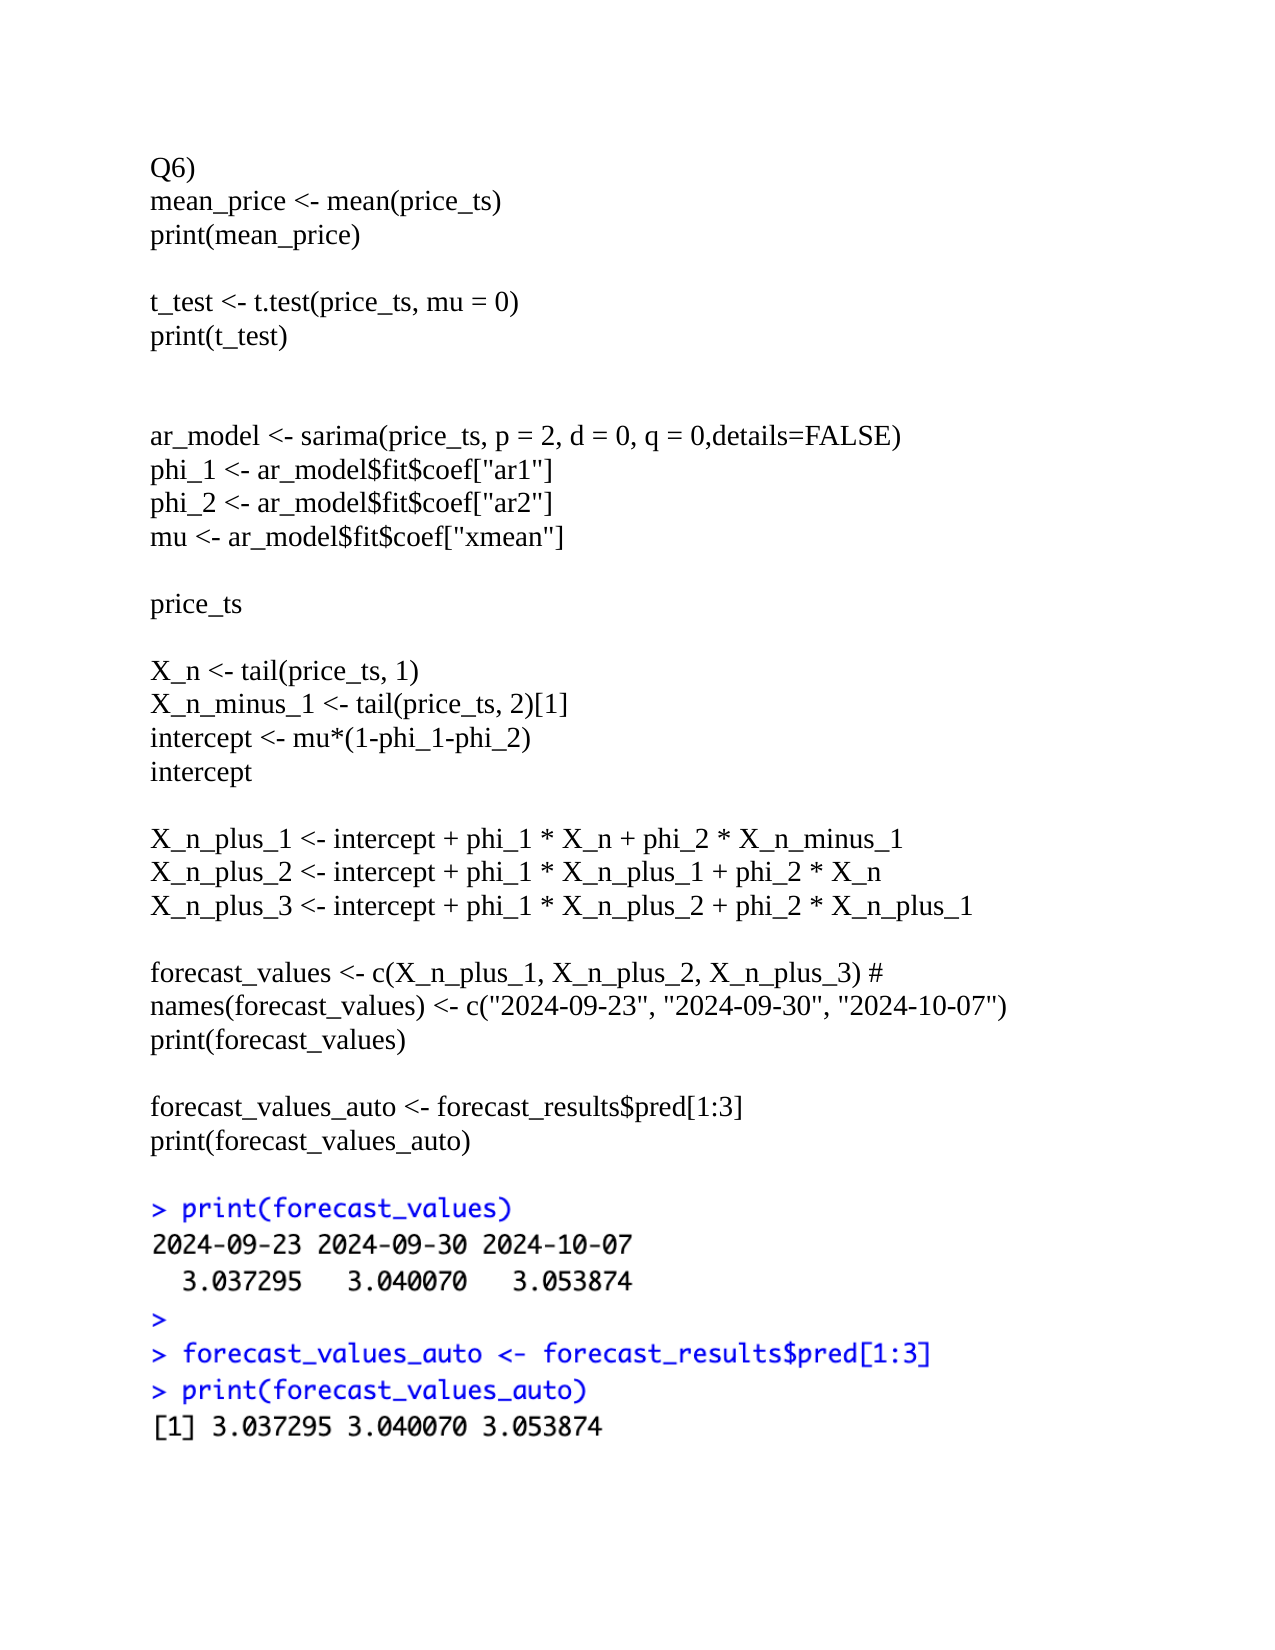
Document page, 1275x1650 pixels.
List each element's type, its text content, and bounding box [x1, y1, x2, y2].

text print(forecast_values) [150, 1022, 1125, 1056]
text X_n_plus_1 <- intercept + phi_1 * X_n + phi_2 * X_n_minus_1 [150, 821, 1125, 854]
text X_n_minus_1 <- tail(price_ts, 2)[1] [150, 687, 1125, 720]
text price_ts [150, 586, 1125, 619]
text names(forecast_values) <- c("2024-09-23", "2024-09-30", "2024-10-07") [150, 988, 1125, 1022]
text print(forecast_values_auto) [150, 1123, 1125, 1156]
text phi_1 <- ar_model$fit$coef["ar1"] [150, 452, 1125, 485]
text print(mean_price) [150, 217, 1125, 251]
text ar_model <- sarima(price_ts, p = 2, d = 0, q = 0,details=FALSE) [150, 418, 1125, 452]
text intercept [150, 754, 1125, 787]
picture [150, 1189, 940, 1444]
text mean_price <- mean(price_ts) [150, 183, 1125, 217]
text intercept <- mu*(1-phi_1-phi_2) [150, 720, 1125, 754]
text X_n_plus_2 <- intercept + phi_1 * X_n_plus_1 + phi_2 * X_n [150, 854, 1125, 888]
text print(t_test) [150, 318, 1125, 351]
text mu <- ar_model$fit$coef["xmean"] [150, 519, 1125, 552]
text forecast_values_auto <- forecast_results$pred[1:3] [150, 1089, 1125, 1123]
text forecast_values <- c(X_n_plus_1, X_n_plus_2, X_n_plus_3) # [150, 955, 1125, 988]
text Q6) [150, 150, 1125, 183]
text phi_2 <- ar_model$fit$coef["ar2"] [150, 485, 1125, 519]
text X_n_plus_3 <- intercept + phi_1 * X_n_plus_2 + phi_2 * X_n_plus_1 [150, 888, 1125, 921]
text X_n <- tail(price_ts, 1) [150, 653, 1125, 687]
text t_test <- t.test(price_ts, mu = 0) [150, 284, 1125, 318]
